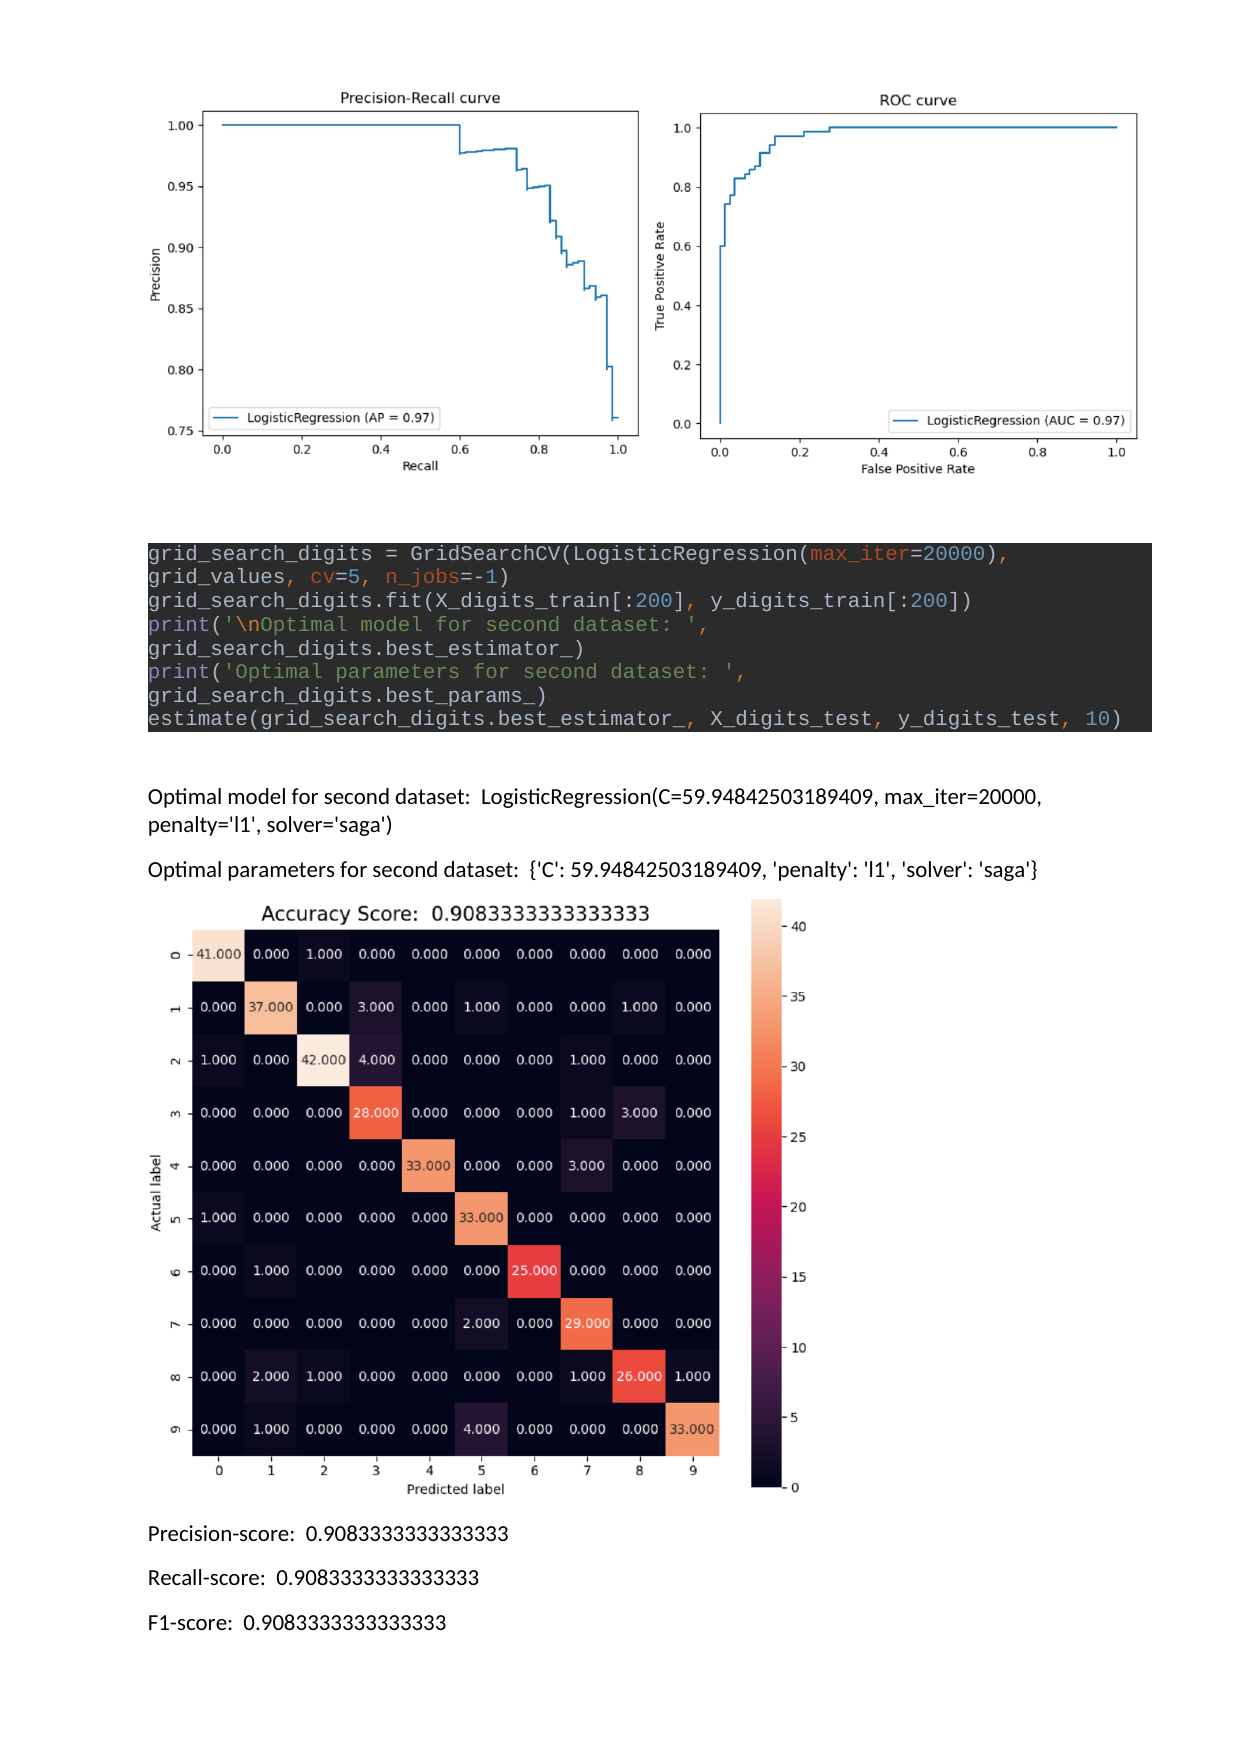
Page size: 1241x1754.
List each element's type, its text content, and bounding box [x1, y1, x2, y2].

picture [147, 88, 646, 477]
text F1-score: 0.9083333333333333 [148, 1608, 1152, 1636]
text Precision-score: 0.9083333333333333 [148, 1519, 1152, 1547]
text Optimal parameters for second dataset: {'C': 59.94842503189409, 'penalty': 'l1', 'solver': 'saga'} [148, 855, 1152, 883]
text Recall-score: 0.9083333333333333 [148, 1563, 1152, 1592]
text Optimal model for second dataset: LogisticRegression(C=59.94842503189409, max_iter=20000, penalty='l1', solver='saga') [148, 782, 1152, 838]
picture [651, 91, 1142, 477]
text grid_search_digits = GridSearchCV(LogisticRegression(max_iter=20000), grid_values, cv=5, n_jobs=-1) grid_search_digits.fit(X_digits_train[:200], y_digits_train[:200]) print('\nOptimal model for second dataset: ', grid_search_digits.best_estimator_) print('Optimal parameters for second dataset: ', grid_search_digits.best_params_) estimate(grid_search_digits.best_estimator_, X_digits_test, y_digits_test, 10) [148, 543, 1152, 732]
picture [147, 899, 817, 1503]
